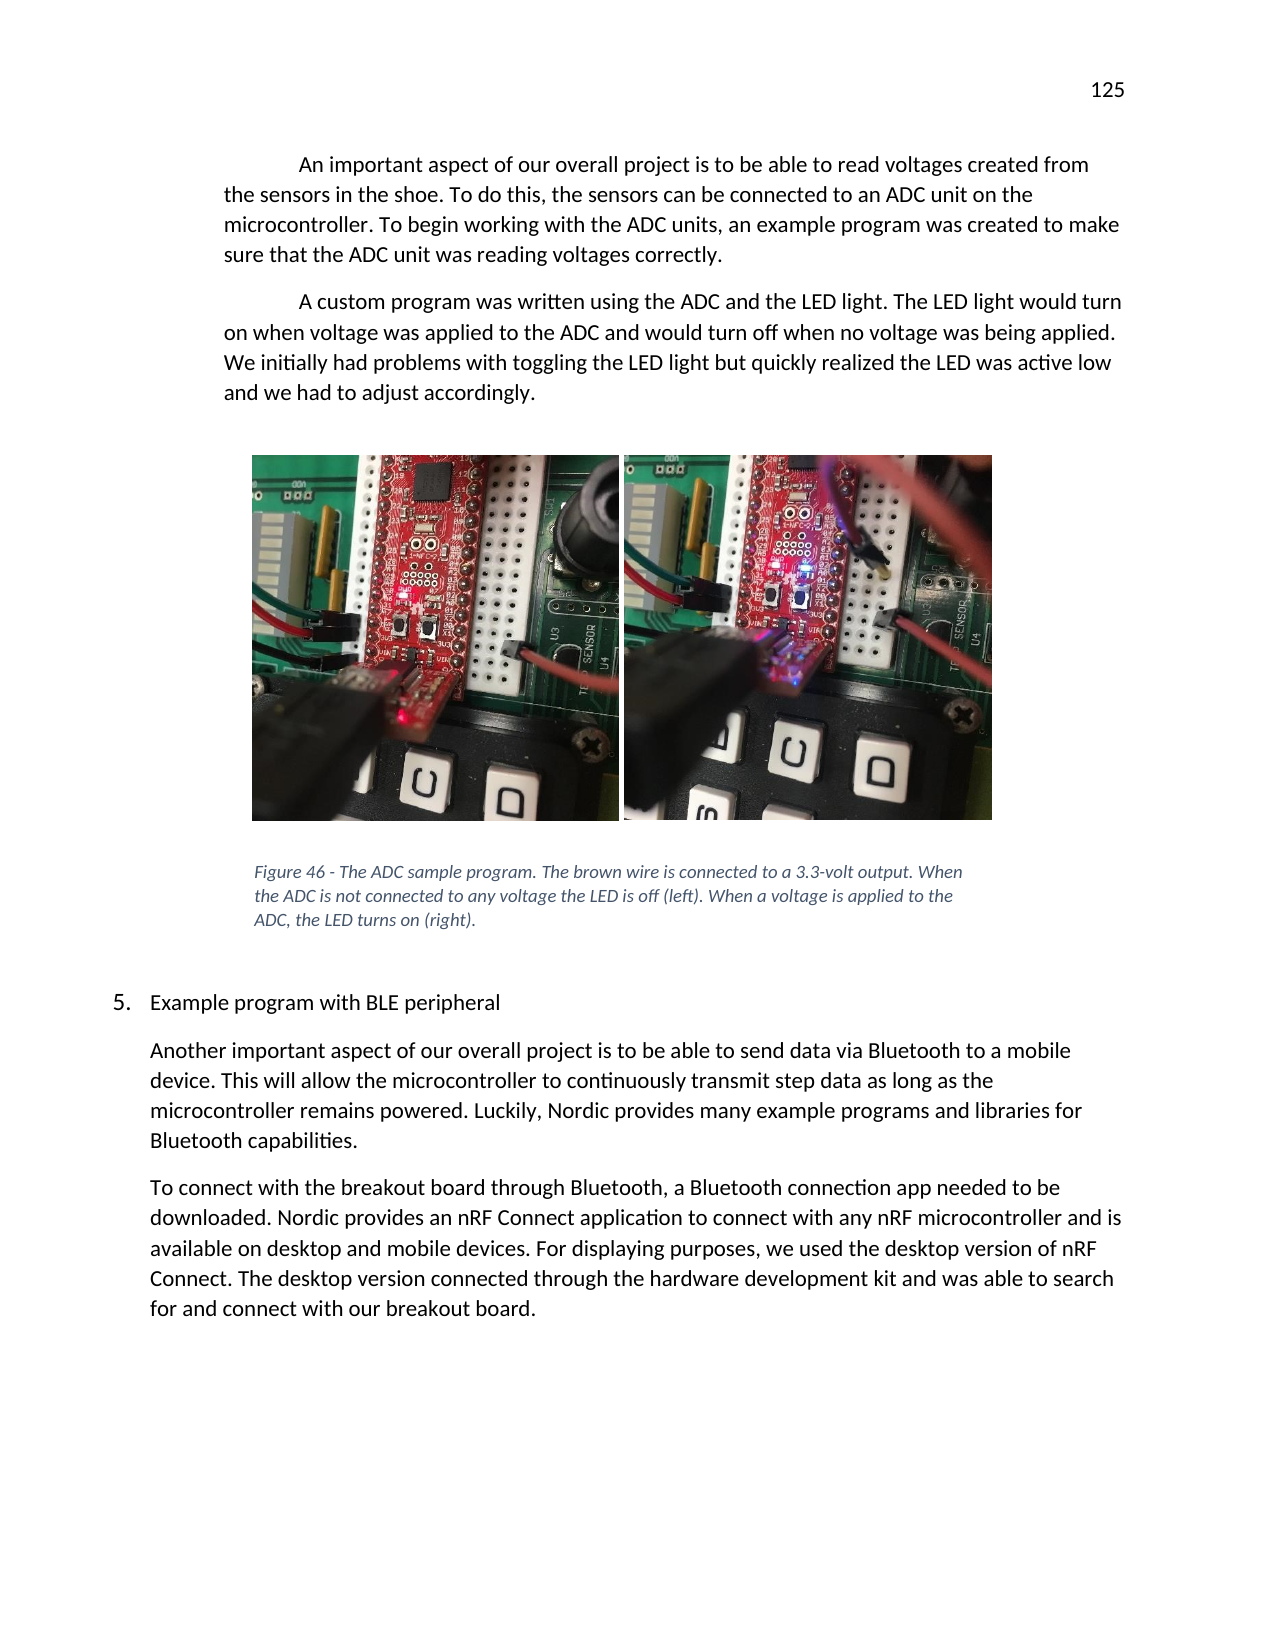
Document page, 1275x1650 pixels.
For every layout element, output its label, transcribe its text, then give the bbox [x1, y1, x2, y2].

text An important aspect of our overall project is to be able to read voltages created from the sensors in the shoe. To do this, the sensors can be connected to an ADC unit on the microcontroller. To begin working with the ADC units, an example program was created to make sure that the ADC unit was reading voltages correctly. [223, 150, 1125, 269]
text Another important aspect of our overall project is to be able to send data via Bluetooth to a mobile device. This will allow the microcontroller to continuously transmit step data as long as the microcontroller remains powered. Luckily, Nordic provides many example programs and libraries for Bluetooth capabilities. [150, 1036, 1125, 1154]
text To connect with the breakout board through Bluetooth, a Bluetooth connection app needed to be downloaded. Nordic provides an nRF Connect application to connect with any nRF microcontroller and is available on desktop and mobile devices. For displaying purposes, we used the desktop version of nRF Connect. The desktop version connected through the hardware development kit and was able to search for and connect with our breakout board. [150, 1173, 1125, 1322]
text Figure 46 - The ADC sample program. The brown wire is connected to a 3.3-volt output. When the ADC is not connected to any voltage the LED is off (left). When a voltage is applied to the ADC, the LED turns on (right). [254, 861, 991, 931]
list Example program with BLE peripheral [112, 986, 1125, 1017]
text A custom program was written using the ADC and the LED light. The LED light would turn on when voltage was applied to the ADC and would turn off when no voltage was being applied. We initially had problems with toggling the LED light but quickly realized the LED was active low and we had to adjust accordingly. [223, 287, 1125, 406]
picture [252, 455, 619, 821]
picture [624, 455, 992, 820]
